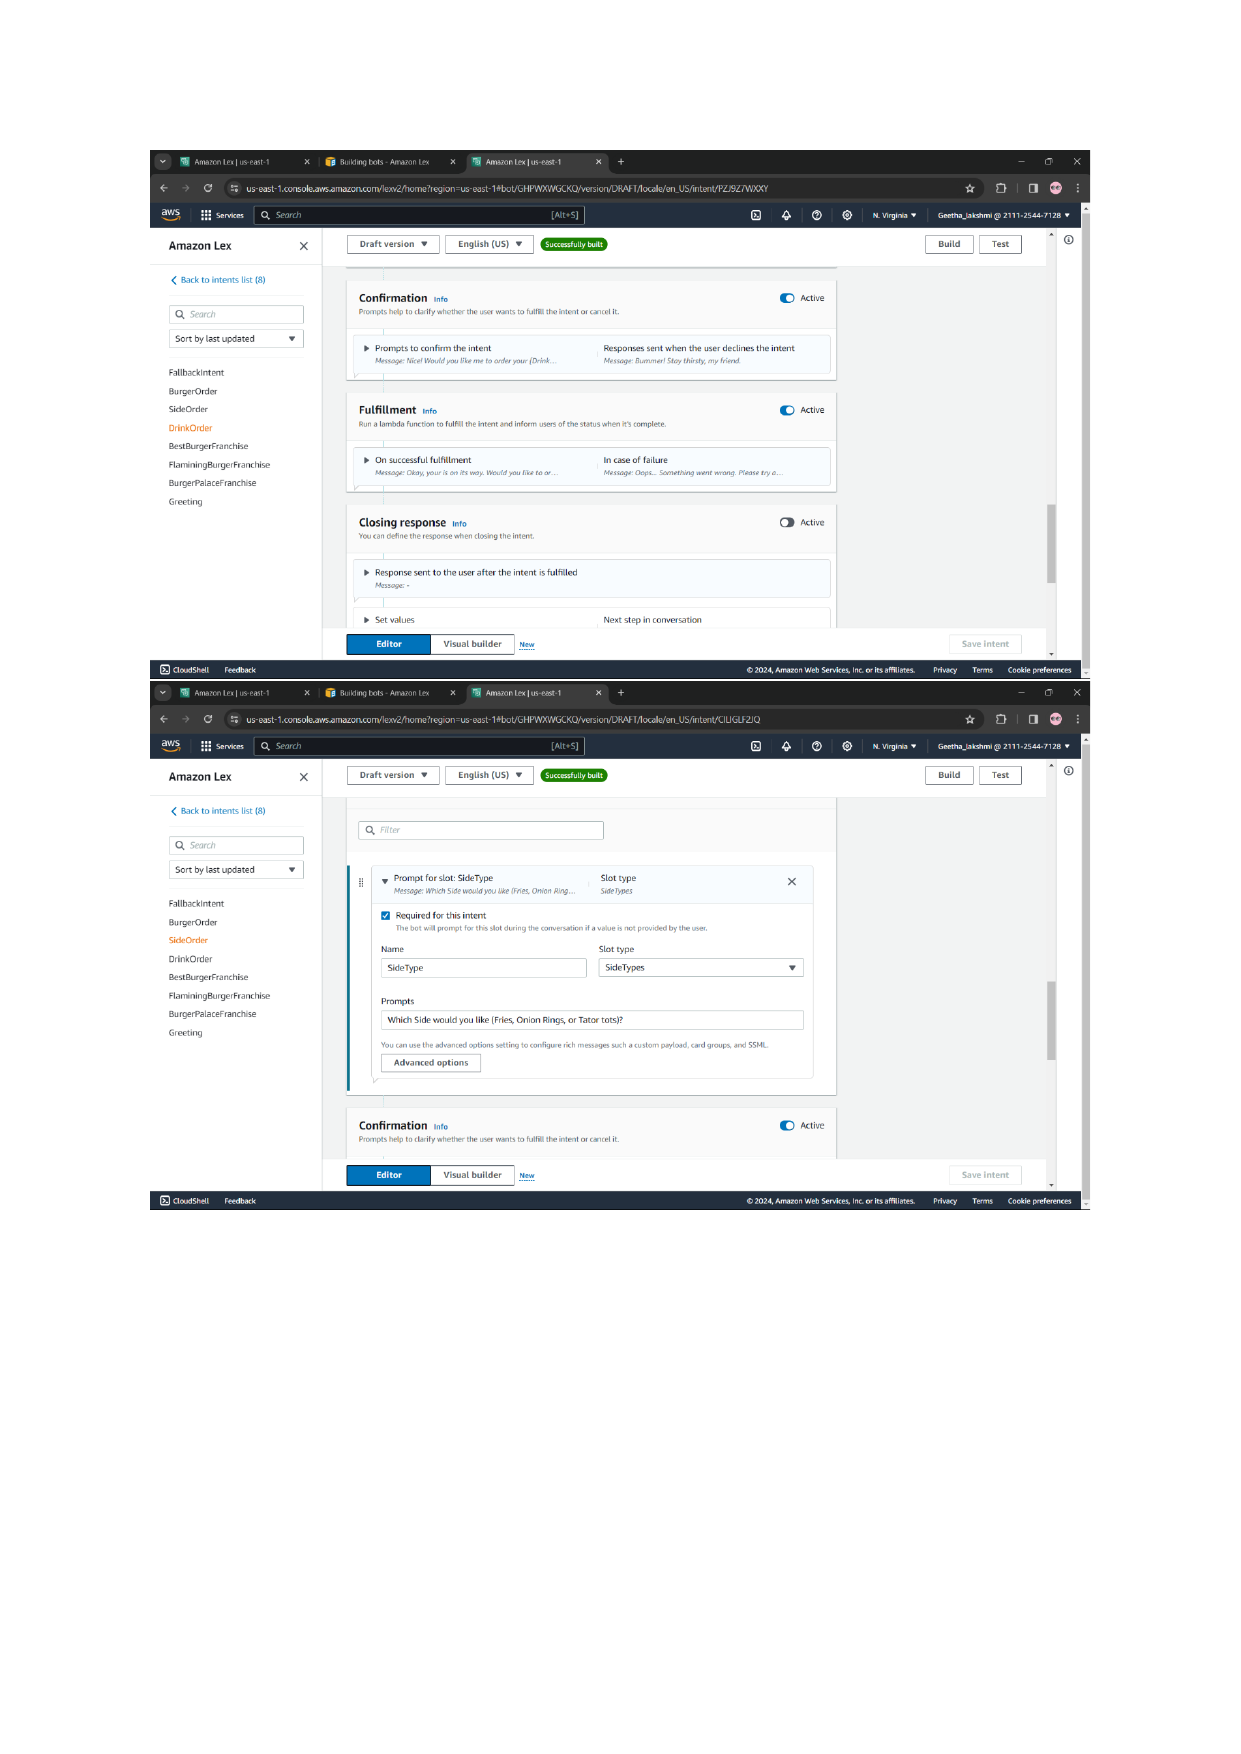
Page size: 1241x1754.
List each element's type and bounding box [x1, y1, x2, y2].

picture [150, 150, 1091, 679]
picture [150, 681, 1091, 1210]
